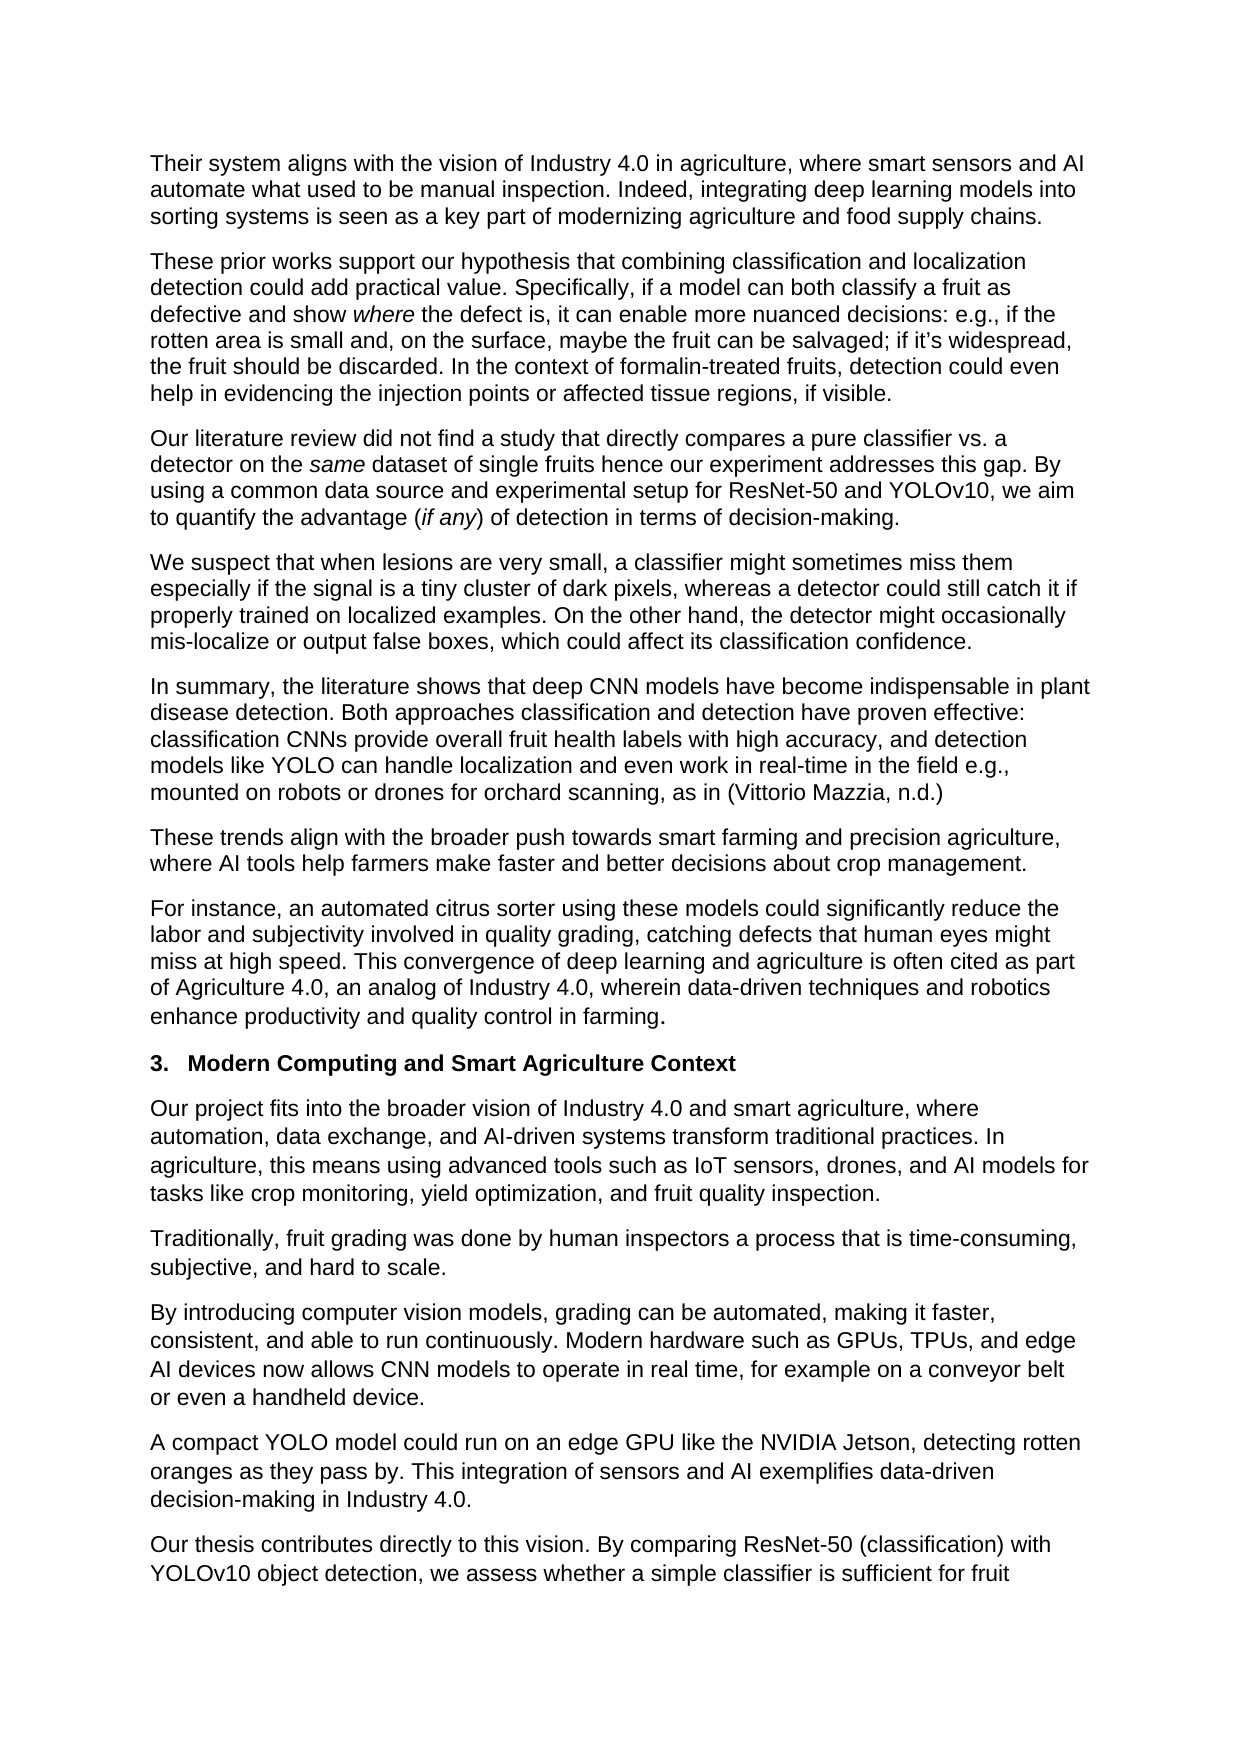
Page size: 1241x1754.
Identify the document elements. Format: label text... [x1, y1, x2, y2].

text Their system aligns with the vision of Industry 4.0 in agriculture, where smart sensors and AI automate what used to be manual inspection. Indeed, integrating deep learning models into sorting systems is seen as a key part of modernizing agriculture and food supply chains. [150, 150, 1090, 229]
text Our project fits into the broader vision of Industry 4.0 and smart agriculture, where automation, data exchange, and AI-driven systems transform traditional practices. In agriculture, this means using advanced tools such as IoT sensors, drones, and AI models for tasks like crop monitoring, yield optimization, and fruit quality inspection. [150, 1095, 1090, 1206]
text A compact YOLO model could run on an edge GPU like the NVIDIA Jetson, detecting rotten oranges as they pass by. This integration of sensors and AI exemplifies data-driven decision-making in Industry 4.0. [150, 1429, 1090, 1512]
text Our literature review did not find a study that directly compares a pure classifier vs. a detector on the same dataset of single fruits hence our experiment addresses this gap. By using a common data source and experimental setup for ResNet-50 and YOLOv10, we aim to quantify the advantage (if any) of detection in terms of decision-making. [150, 425, 1090, 530]
text We suspect that when lesions are very small, a classifier might sometimes miss them especially if the signal is a tiny cluster of dark pixels, whereas a detector could still catch it if properly trained on localized examples. On the other hand, the detector might occasionally mis-localize or output false boxes, which could affect its classification confidence. [150, 549, 1090, 654]
text These trends align with the broader push towards smart farming and precision agriculture, where AI tools help farmers make faster and better decisions about crop management. [150, 823, 1090, 876]
text For instance, an automated citrus sorter using these models could significantly reduce the labor and subjectivity involved in quality grading, catching defects that human eyes might miss at high speed. This convergence of deep learning and agriculture is often cited as part of Agriculture 4.0, an analog of Industry 4.0, wherein data-driven techniques and robotics enhance productivity and quality control in farming. [150, 895, 1090, 1031]
text By introducing computer vision models, grading can be automated, making it faster, consistent, and able to run continuously. Modern hardware such as GPUs, TPUs, and edge AI devices now allows CNN models to operate in real time, for example on a conveyor belt or even a handheld device. [150, 1299, 1090, 1410]
list Modern Computing and Smart Agriculture Context [150, 1050, 1090, 1076]
text In summary, the literature shows that deep CNN models have become indispensable in plant disease detection. Both approaches classification and detection have proven effective: classification CNNs provide overall fruit health labels with high accuracy, and detection models like YOLO can handle localization and even work in real-time in the field e.g., mounted on robots or drones for orchard scanning, as in [150, 673, 1090, 805]
text These prior works support our hypothesis that combining classification and localization detection could add practical value. Specifically, if a model can both classify a fruit as defective and show where the defect is, it can enable more nuanced decisions: e.g., if the rotten area is small and, on the surface, maybe the fruit can be salvaged; if it’s widespread, the fruit should be discarded. In the context of formalin-treated fruits, detection could even help in evidencing the injection points or affected tissue regions, if visible. [150, 248, 1090, 406]
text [150, 1531, 1090, 1586]
text Traditionally, fruit grading was done by human inspectors a process that is time-consuming, subjective, and hard to scale. [150, 1225, 1090, 1280]
